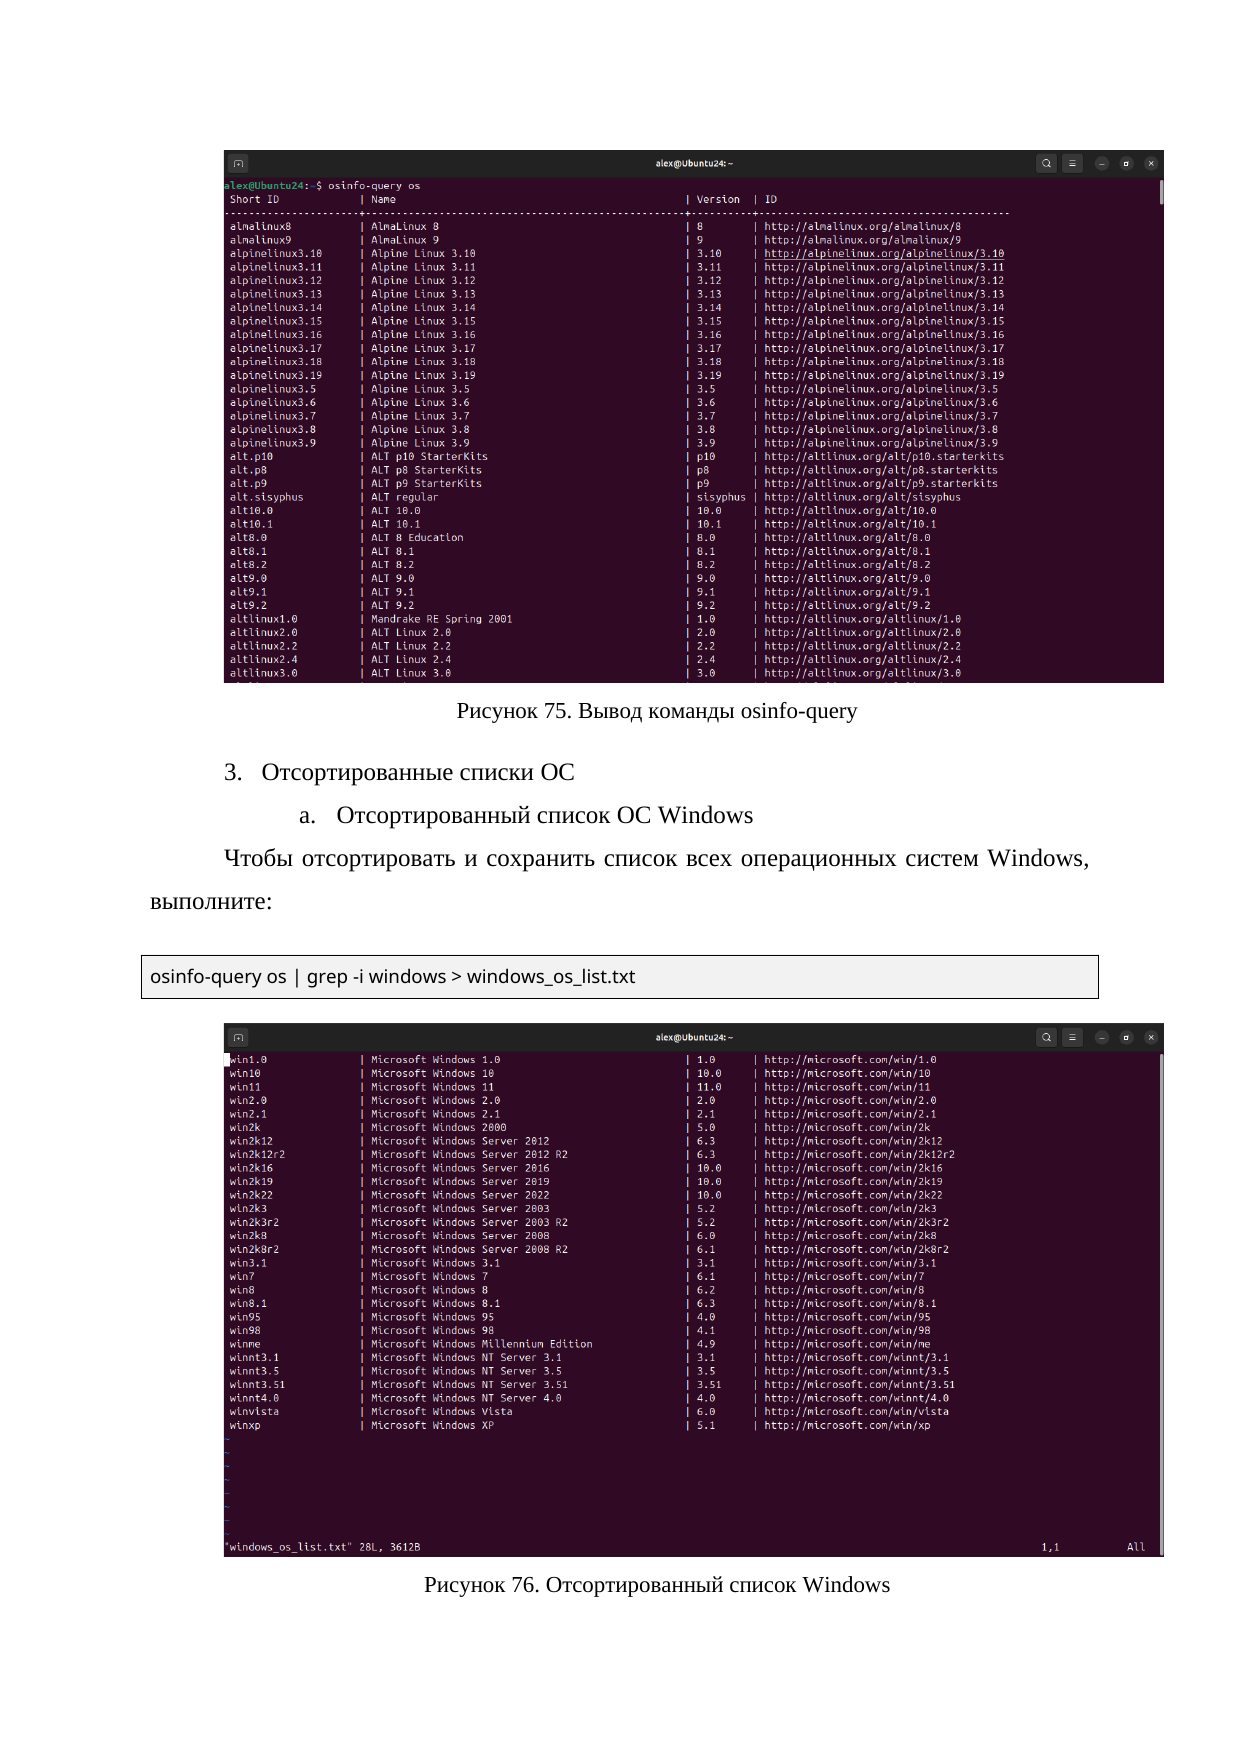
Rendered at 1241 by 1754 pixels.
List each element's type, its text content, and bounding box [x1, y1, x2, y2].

text Чтобы отсортировать и сохранить список всех операционных систем Windows, выполните: [150, 843, 1090, 915]
picture [223, 1023, 1164, 1557]
list Отсортированный список ОС Windows [299, 800, 1090, 829]
picture [223, 150, 1164, 683]
text osinfo-query os | grep -i windows > windows_os_list.txt [142, 956, 1098, 998]
list Отсортированные списки ОС [224, 757, 1090, 786]
